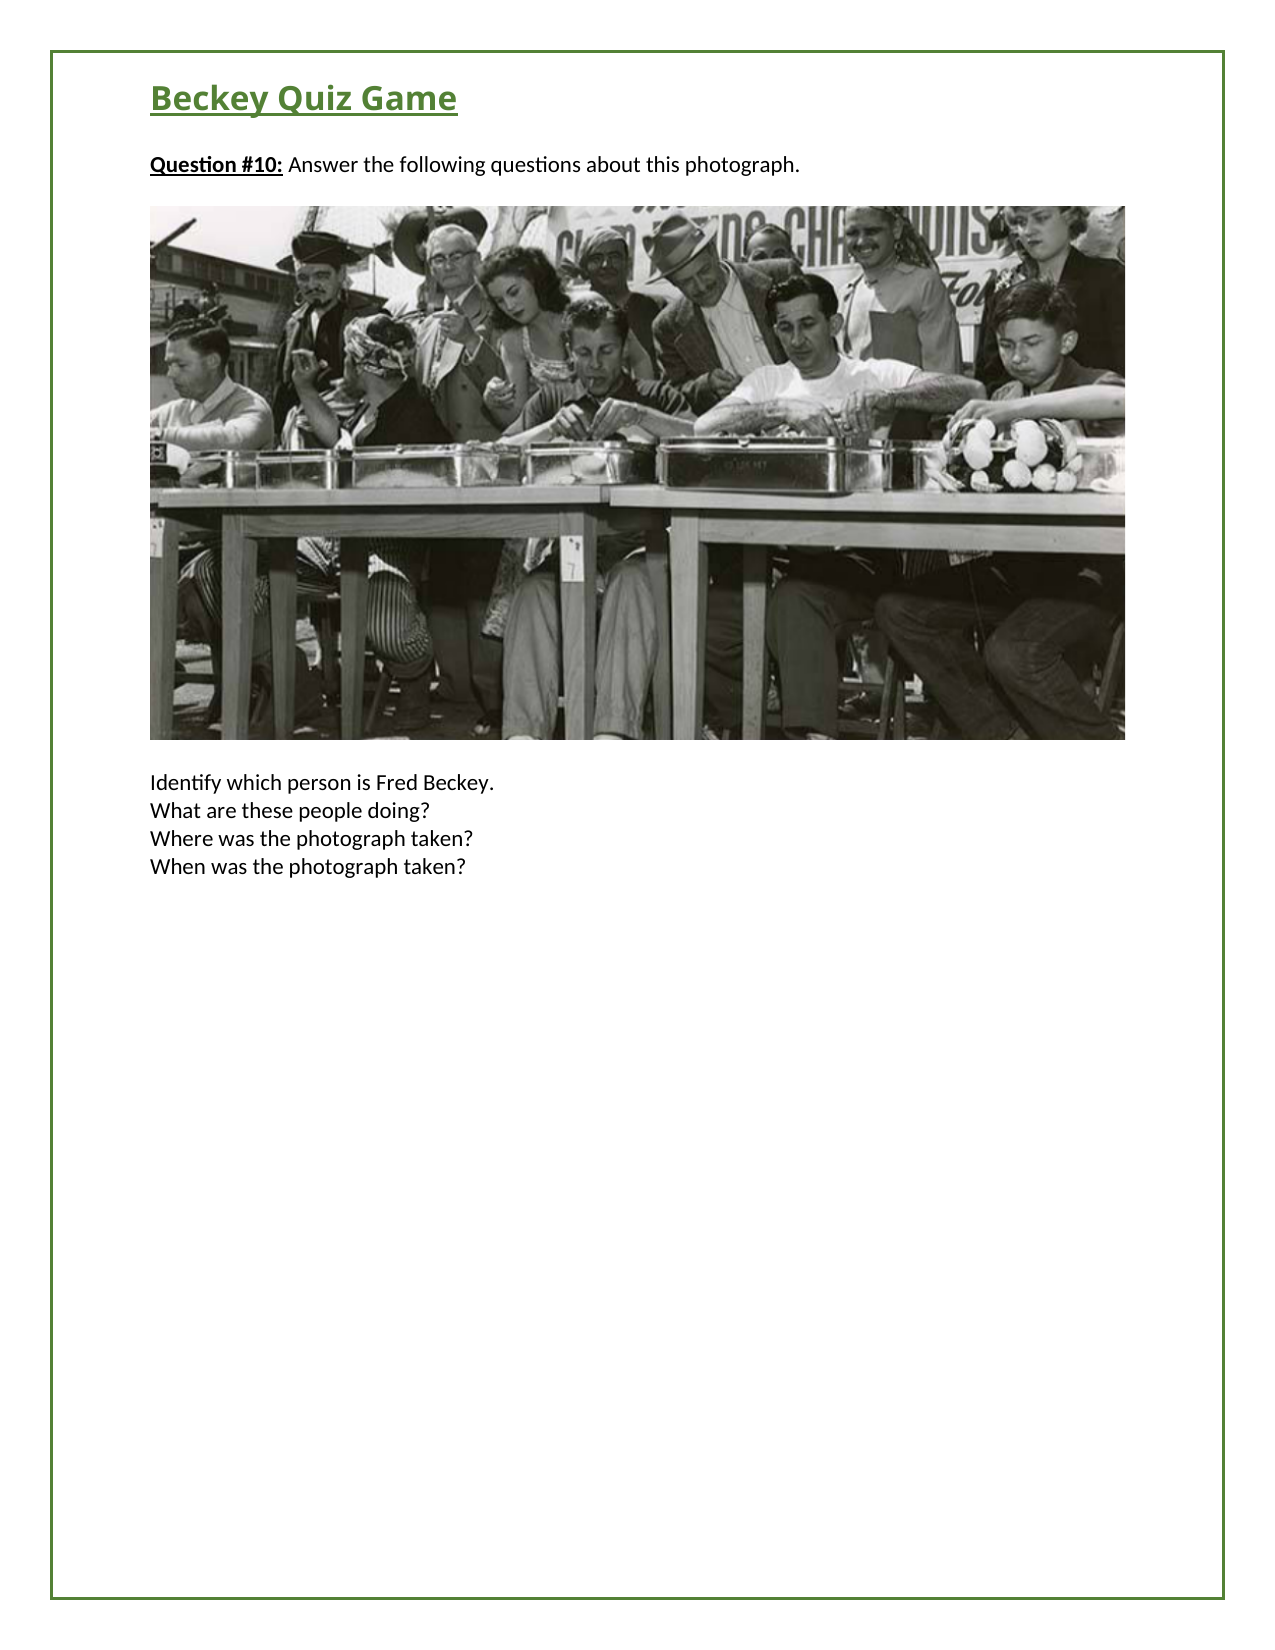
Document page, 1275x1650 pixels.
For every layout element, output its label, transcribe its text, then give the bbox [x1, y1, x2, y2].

text What are these people doing? [150, 796, 1125, 824]
text When was the photograph taken? [150, 852, 1125, 880]
picture [150, 206, 1125, 740]
text Question #10: Answer the following questions about this photograph. [150, 150, 1125, 178]
text Where was the photograph taken? [150, 824, 1125, 852]
text Identify which person is Fred Beckey. [150, 768, 1125, 796]
